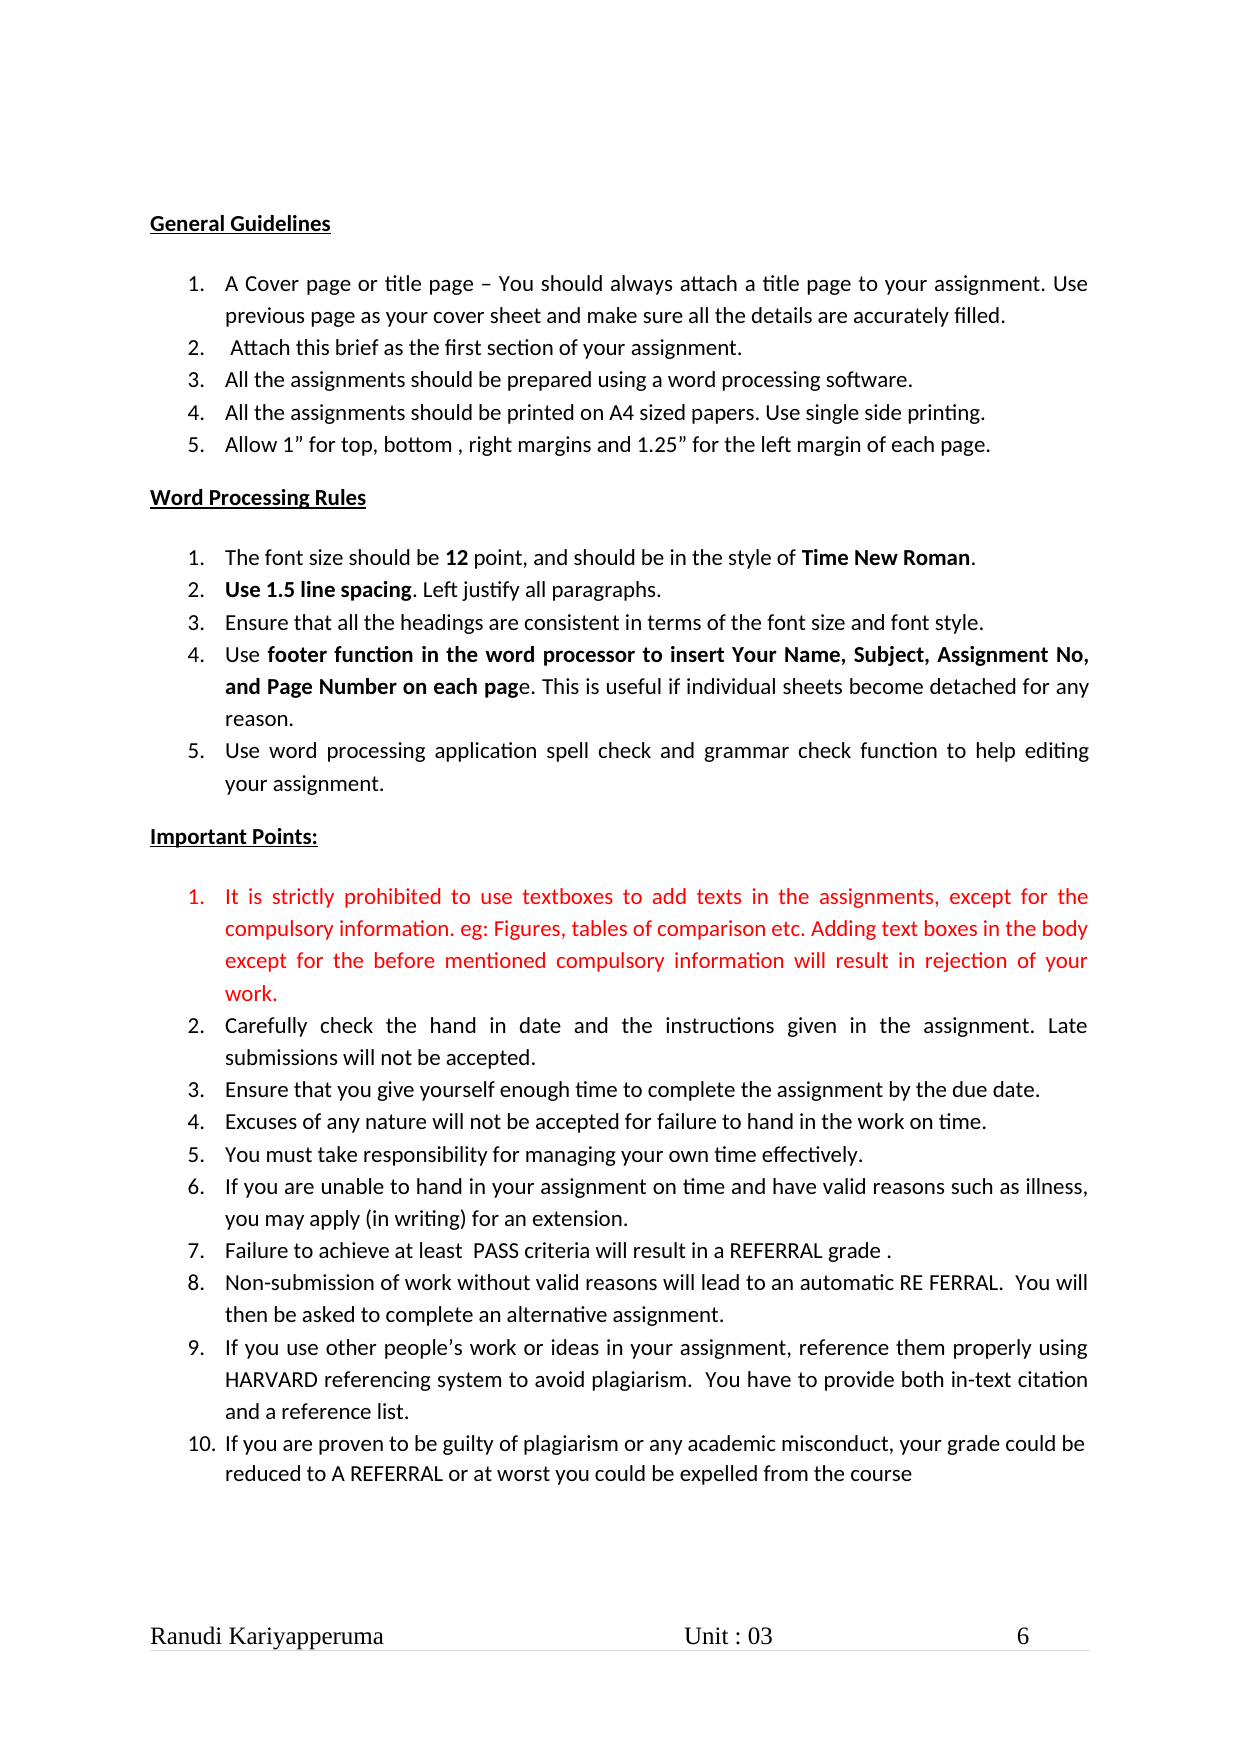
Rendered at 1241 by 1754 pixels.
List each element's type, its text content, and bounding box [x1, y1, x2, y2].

list Ensure that you give yourself enough time to complete the assignment by the due date. [187, 1075, 1090, 1103]
list All the assignments should be printed on A4 sized papers. Use single side printing. [187, 398, 1090, 426]
list Use word processing application spell check and grammar check function to help editing your assignment. [187, 737, 1090, 797]
list If you use other people’s work or ideas in your assignment, reference them properly using HARVARD referencing system to avoid plagiarism. You have to provide both in-text citation and a reference list. [187, 1333, 1090, 1425]
list Attach this brief as the first section of your assignment. [187, 333, 1090, 361]
list If you are proven to be guilty of plagiarism or any academic misconduct, your grade could be reduced to A REFERRAL or at worst you could be expelled from the course [187, 1429, 1090, 1488]
text General Guidelines [150, 209, 1090, 237]
list Use footer function in the word processor to insert Your Name, Subject, Assignment No, and Page Number on each page. This is useful if individual sheets become detached for any reason. [187, 640, 1090, 732]
list Excuses of any nature will not be accepted for failure to hand in the work on time. [187, 1107, 1090, 1136]
list Use 1.5 line spacing. Left justify all paragraphs. [187, 576, 1090, 604]
list Non-submission of work without valid reasons will lead to an automatic RE FERRAL. You will then be asked to complete an alternative assignment. [187, 1268, 1090, 1329]
text Word Processing Rules [150, 483, 1090, 511]
text Important Points: [150, 822, 1090, 850]
list If you are unable to hand in your assignment on time and have valid reasons such as illness, you may apply (in writing) for an extension. [187, 1172, 1090, 1232]
list All the assignments should be prepared using a word processing software. [187, 366, 1090, 394]
list Allow 1” for top, bottom , right margins and 1.25” for the left margin of each page. [187, 430, 1090, 458]
list Carefully check the hand in date and the instructions given in the assignment. Late submissions will not be accepted. [187, 1011, 1090, 1071]
list The font size should be 12 point, and should be in the style of Time New Roman. [187, 543, 1090, 571]
list Failure to achieve at least PASS criteria will result in a REFERRAL grade . [187, 1236, 1090, 1264]
list Ensure that all the headings are consistent in terms of the font size and font style. [187, 608, 1090, 636]
list You must take responsibility for managing your own time effectively. [187, 1140, 1090, 1168]
list A Cover page or title page – You should always attach a title page to your assignment. Use previous page as your cover sheet and make sure all the details are accurately filled. [187, 269, 1090, 329]
list It is strictly prohibited to use textboxes to add texts in the assignments, except for the compulsory information. eg: Figures, tables of comparison etc. Adding text boxes in the body except for the before mentioned compulsory information will result in rejection of your work. [187, 882, 1090, 1007]
